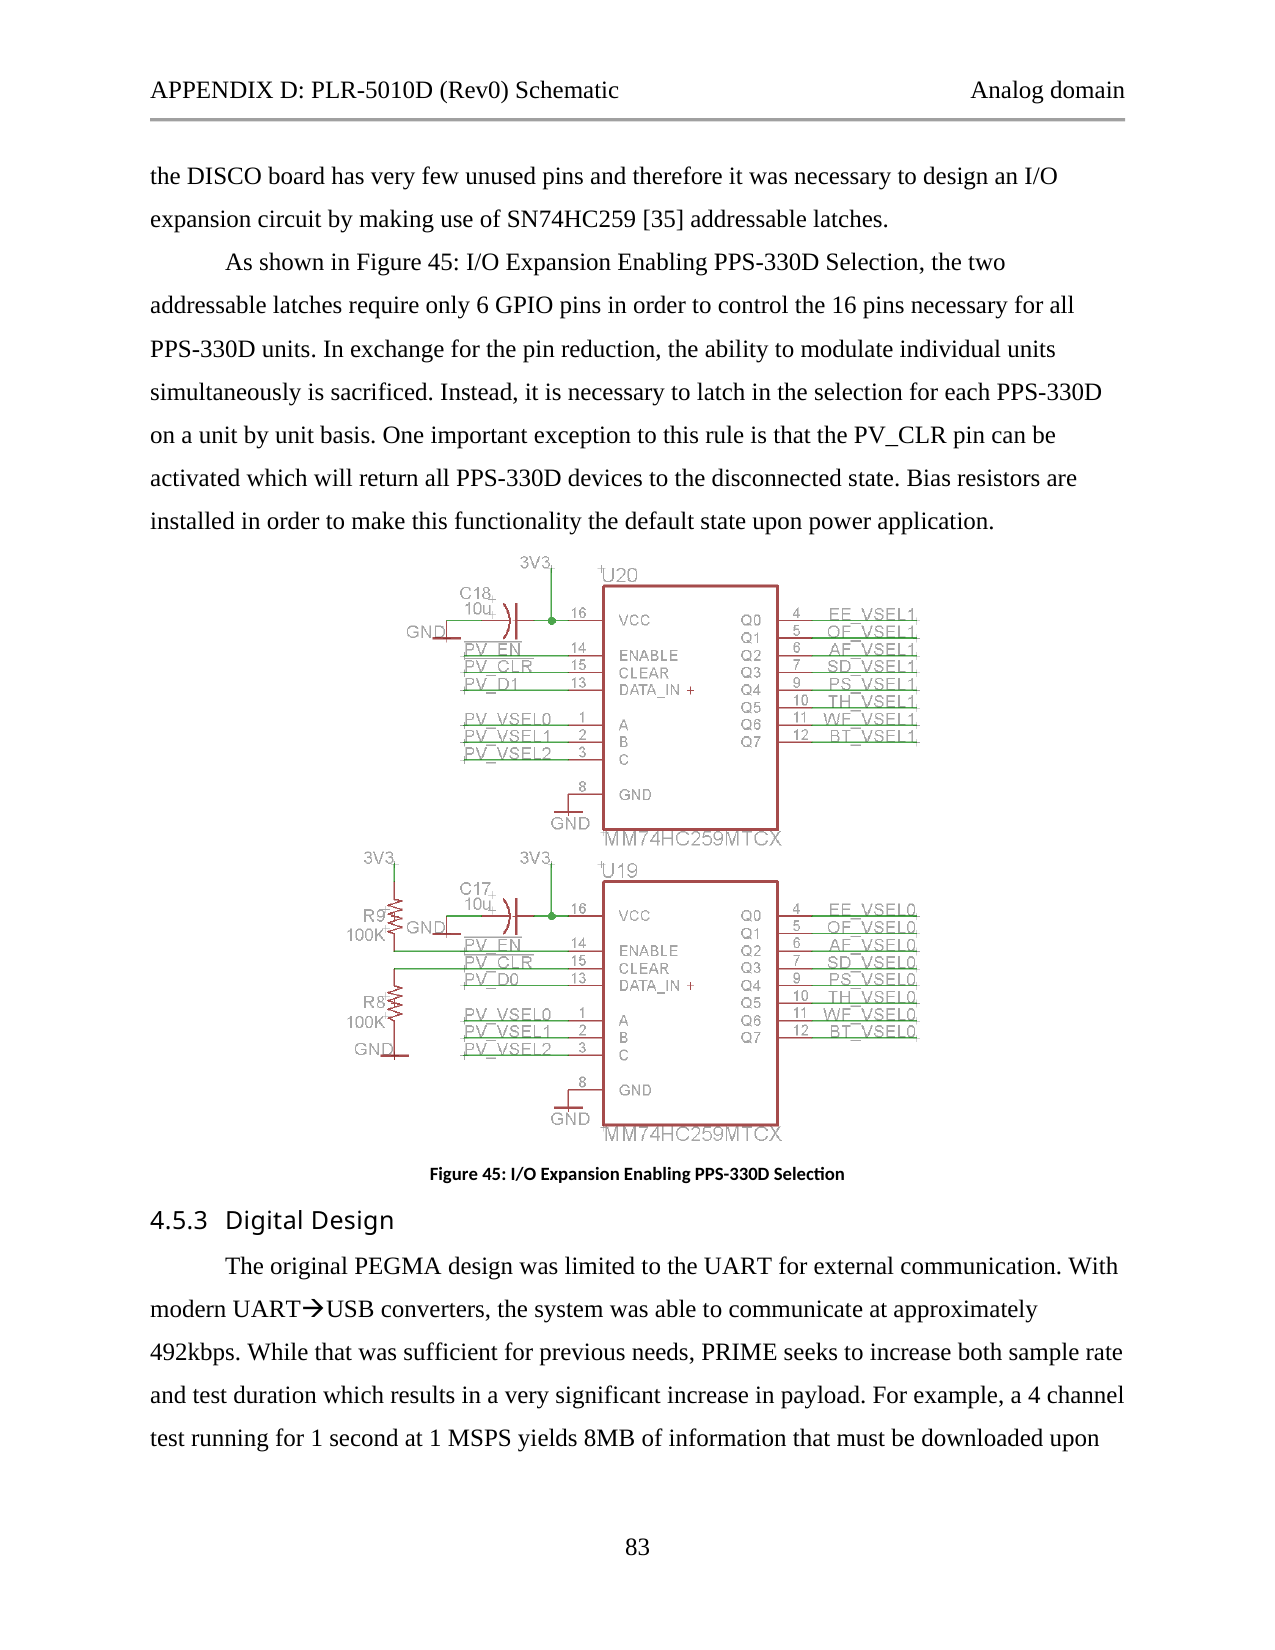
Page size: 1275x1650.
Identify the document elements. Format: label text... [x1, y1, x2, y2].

text Figure 45: I/O Expansion Enabling PPS-330D Selection [150, 1162, 1125, 1185]
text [150, 1251, 1125, 1452]
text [150, 161, 1125, 233]
subtitle Digital Design [150, 1202, 1125, 1237]
picture [347, 549, 928, 1148]
text As shown in Figure 45: I/O Expansion Enabling PPS-330D Selection, the two addressable latches require only 6 GPIO pins in order to control the 16 pins necessary for all PPS-330D units. In exchange for the pin reduction, the ability to modulate individual units simultaneously is sacrificed. Instead, it is necessary to latch in the selection for each PPS-330D on a unit by unit basis. One important exception to this rule is that the PV_CLR pin can be activated which will return all PPS-330D devices to the disconnected state. Bias resistors are installed in order to make this functionality the default state upon power application. [150, 247, 1125, 535]
